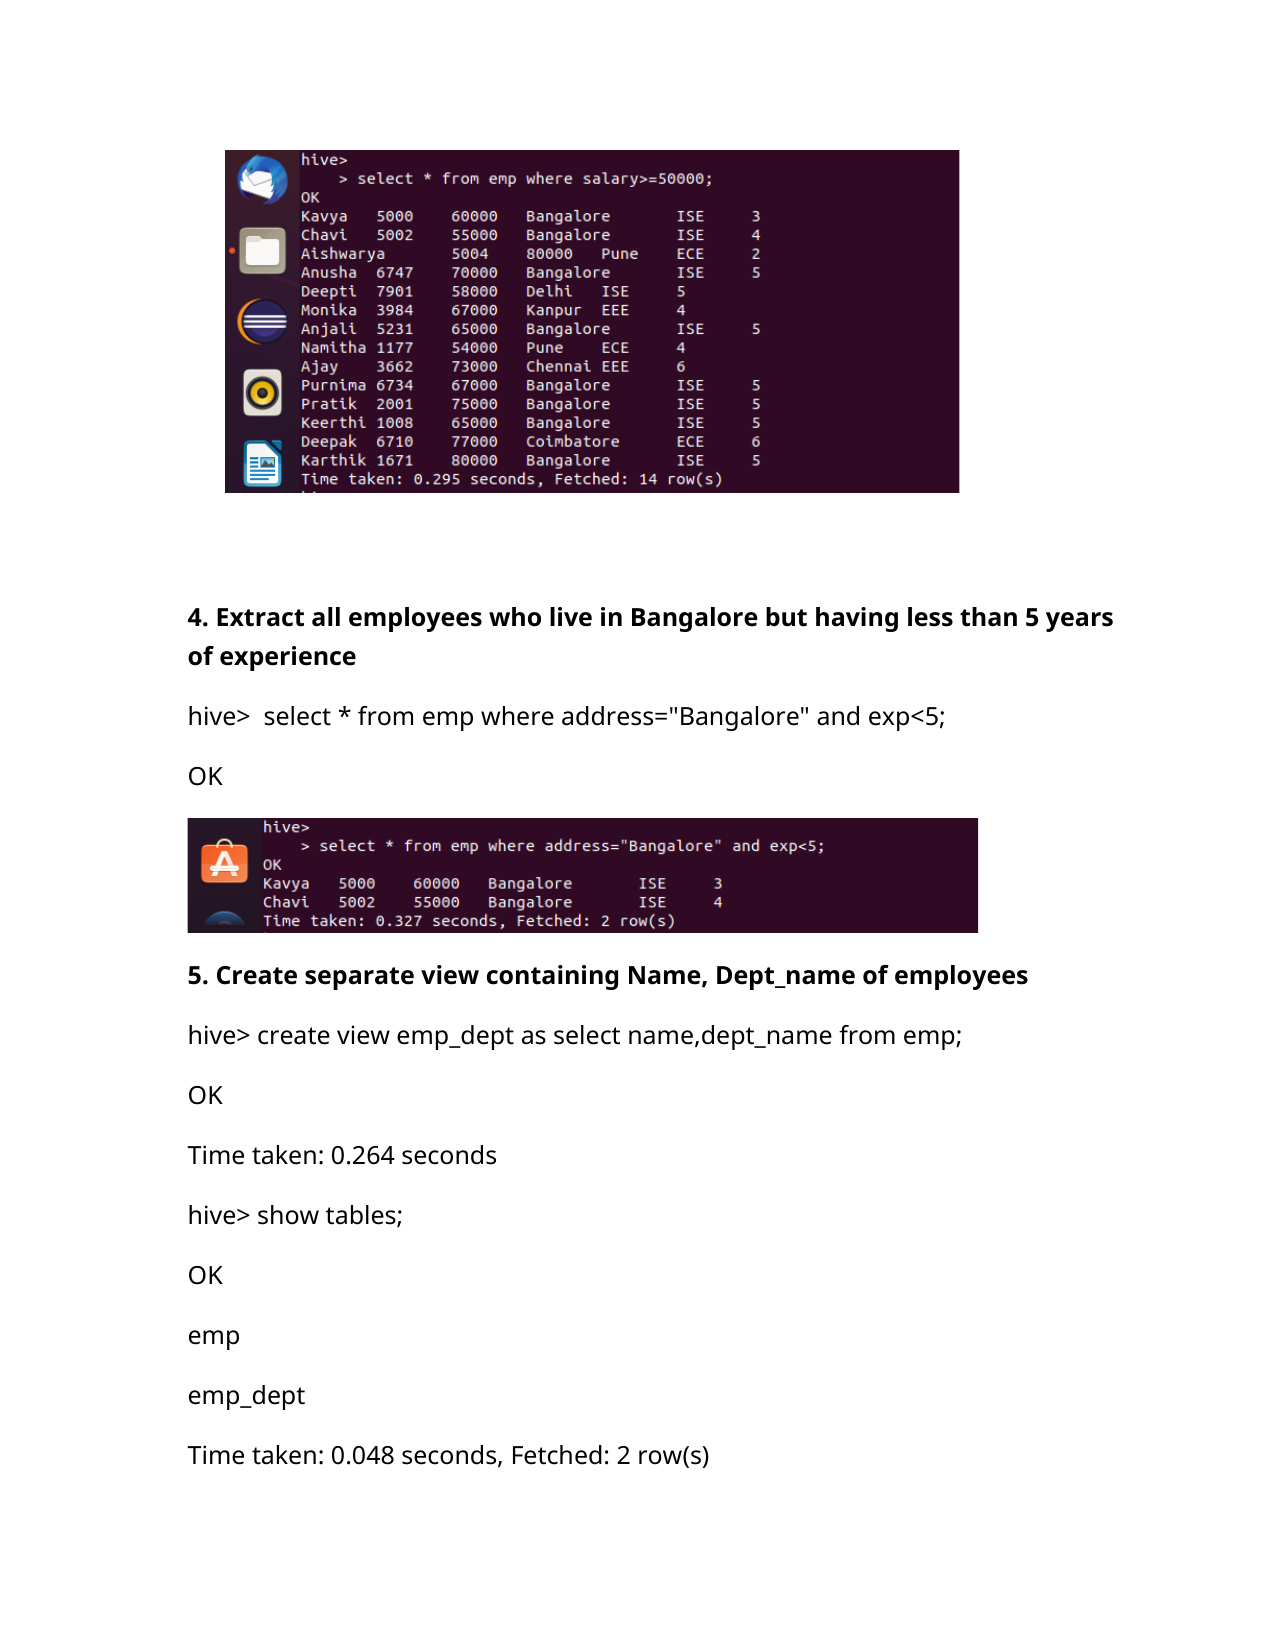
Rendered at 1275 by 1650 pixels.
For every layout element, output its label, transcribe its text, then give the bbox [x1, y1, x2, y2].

text OK [187, 759, 1125, 793]
text Time taken: 0.048 seconds, Fetched: 2 row(s) [187, 1437, 1125, 1471]
text emp [187, 1317, 1125, 1351]
text OK [187, 1077, 1125, 1111]
text hive> show tables; [187, 1197, 1125, 1231]
picture [225, 150, 960, 493]
text hive> select * from emp where address="Bangalore" and exp<5; [187, 699, 1125, 733]
picture [187, 818, 979, 933]
text 4. Extract all employees who live in Bangalore but having less than 5 years of experience [187, 599, 1125, 673]
text emp_dept [187, 1377, 1125, 1411]
text 5. Create separate view containing Name, Dept_name of employees [187, 957, 1125, 991]
text OK [187, 1257, 1125, 1291]
text Time taken: 0.264 seconds [187, 1137, 1125, 1171]
text hive> create view emp_dept as select name,dept_name from emp; [187, 1017, 1125, 1051]
